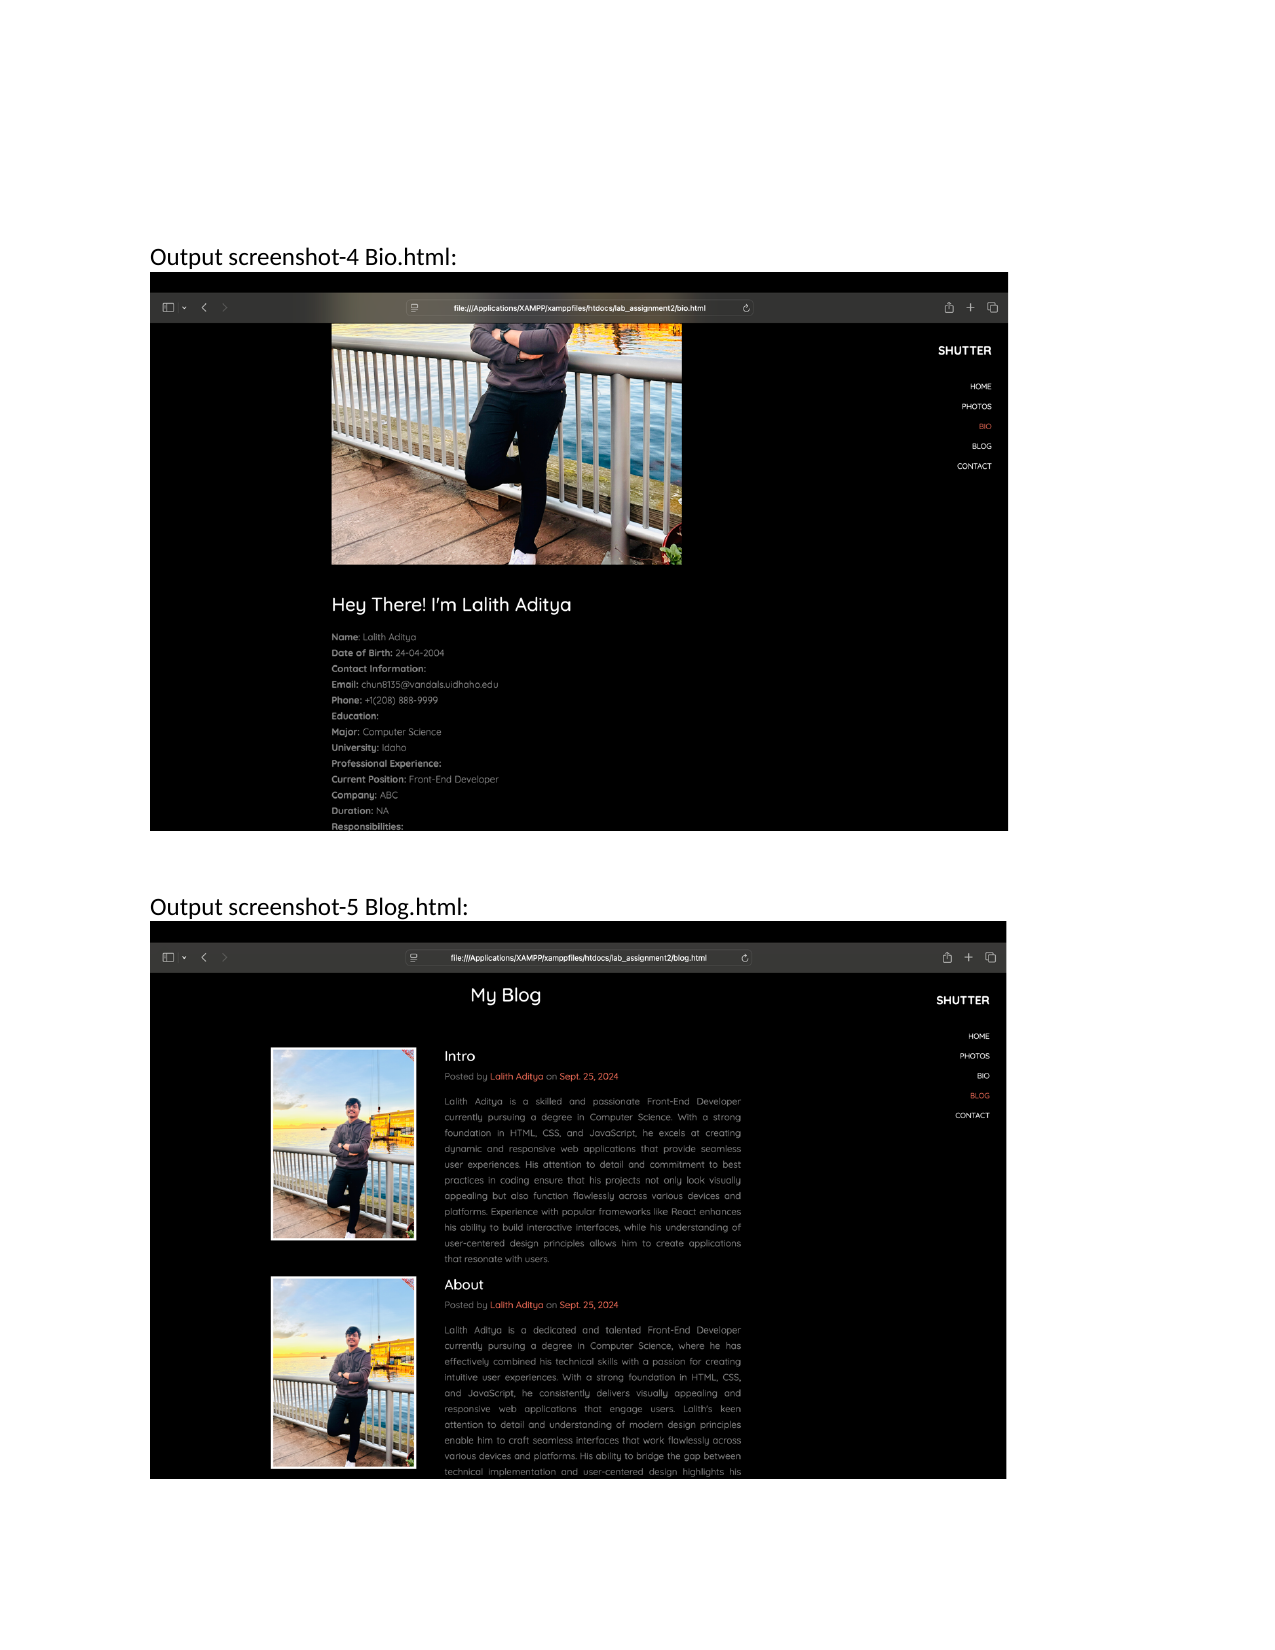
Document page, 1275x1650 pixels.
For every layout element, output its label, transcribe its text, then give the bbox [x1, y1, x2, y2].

text Output screenshot-5 Blog.html: [150, 891, 1125, 922]
picture [150, 921, 1007, 1479]
picture [150, 272, 1009, 831]
text Output screenshot-4 Bio.html: [150, 242, 1125, 272]
